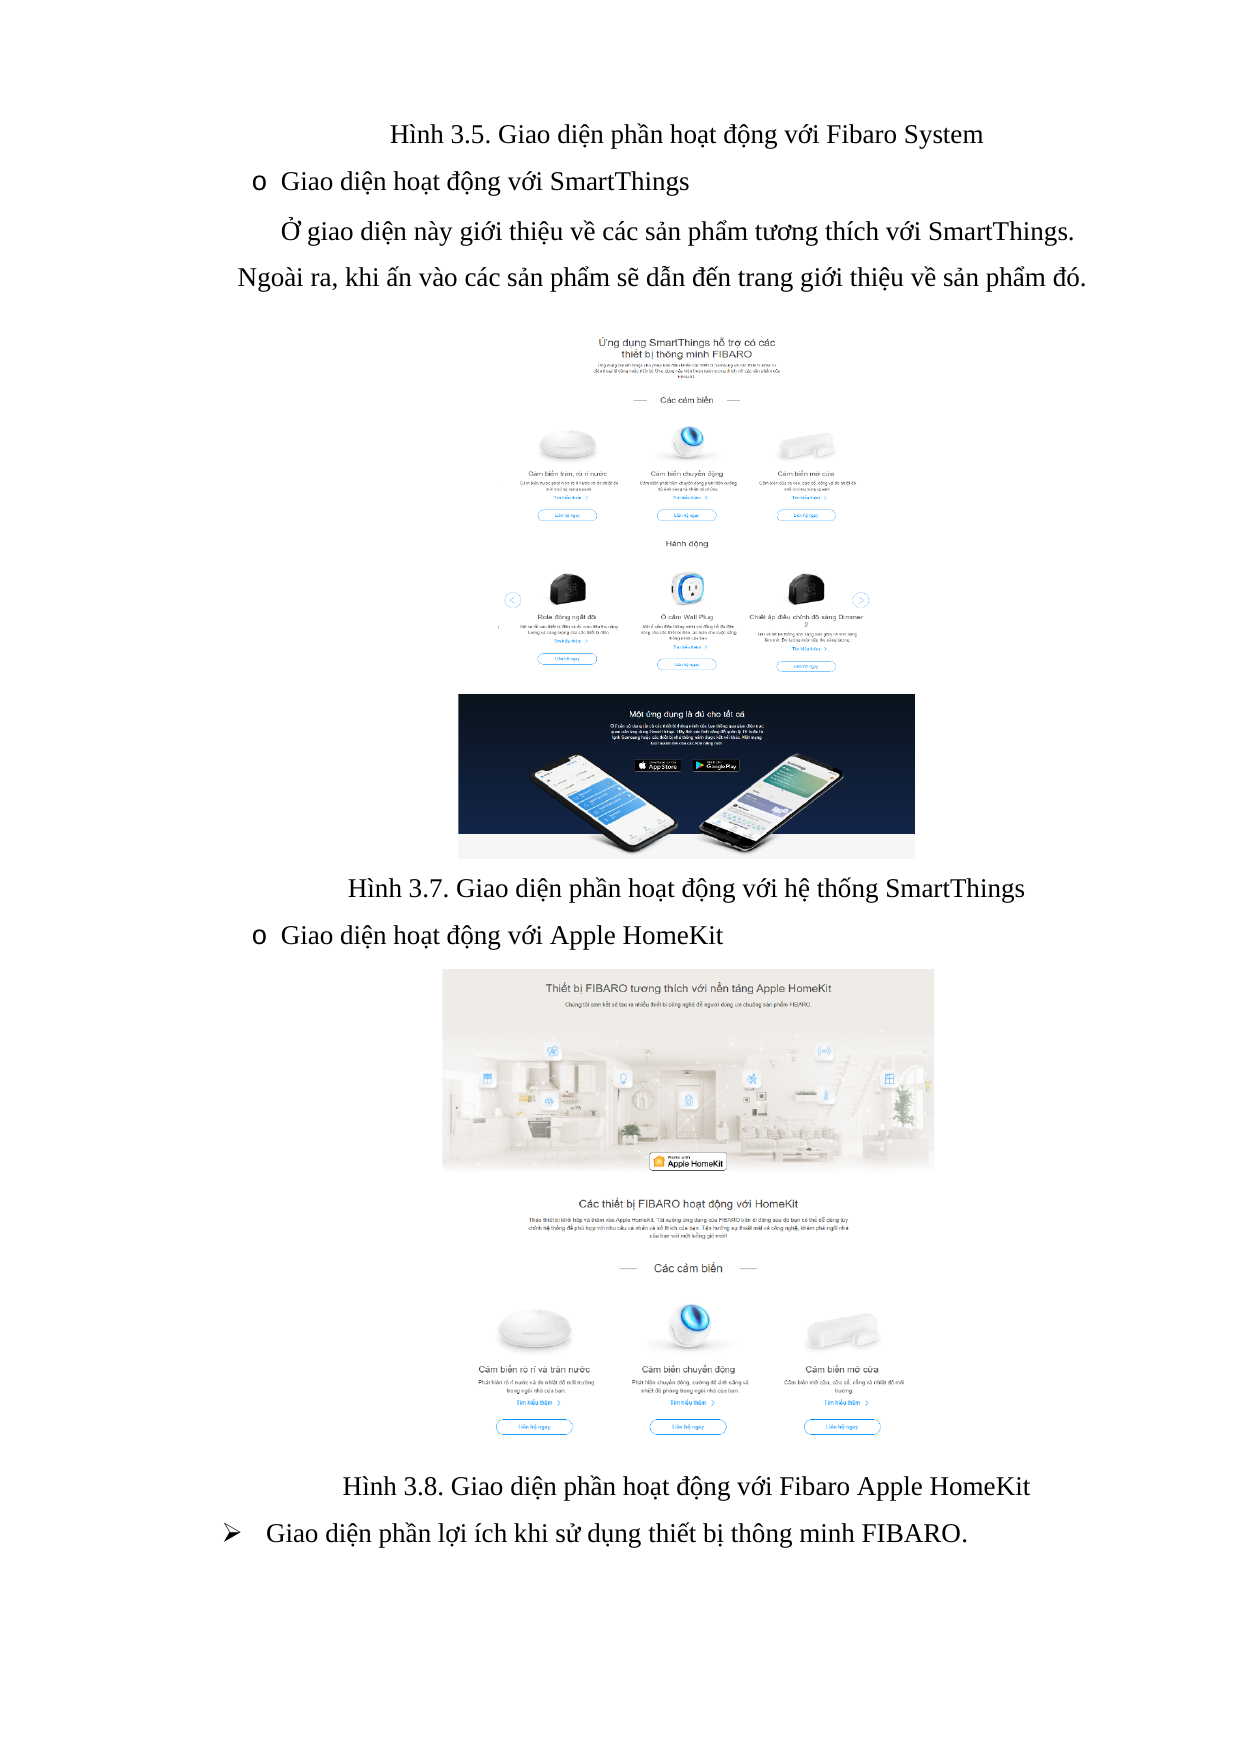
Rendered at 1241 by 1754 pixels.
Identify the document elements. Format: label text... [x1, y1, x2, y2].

list Giao diện phần lợi ích khi sử dụng thiết bị thông minh FIBARO. [221, 1517, 1122, 1548]
text Hình 3.5. Giao diện phần hoạt động với Fibaro System [251, 118, 1122, 149]
text Hình 3.8. Giao diện phần hoạt động với Fibaro Apple HomeKit [251, 1470, 1122, 1501]
text Ở giao diện này giới thiệu về các sản phẩm tương thích với SmartThings. Ngoài ra, khi ấn vào các sản phẩm sẽ dẫn đến trang giới thiệu về sản phẩm đó. [237, 215, 1122, 293]
list Giao diện hoạt động với Apple HomeKit [251, 919, 1122, 953]
list Giao diện hoạt động với SmartThings [251, 165, 1122, 198]
text Hình 3.7. Giao diện phần hoạt động với hệ thống SmartThings [251, 873, 1122, 904]
picture [458, 308, 915, 859]
picture [432, 969, 941, 1456]
